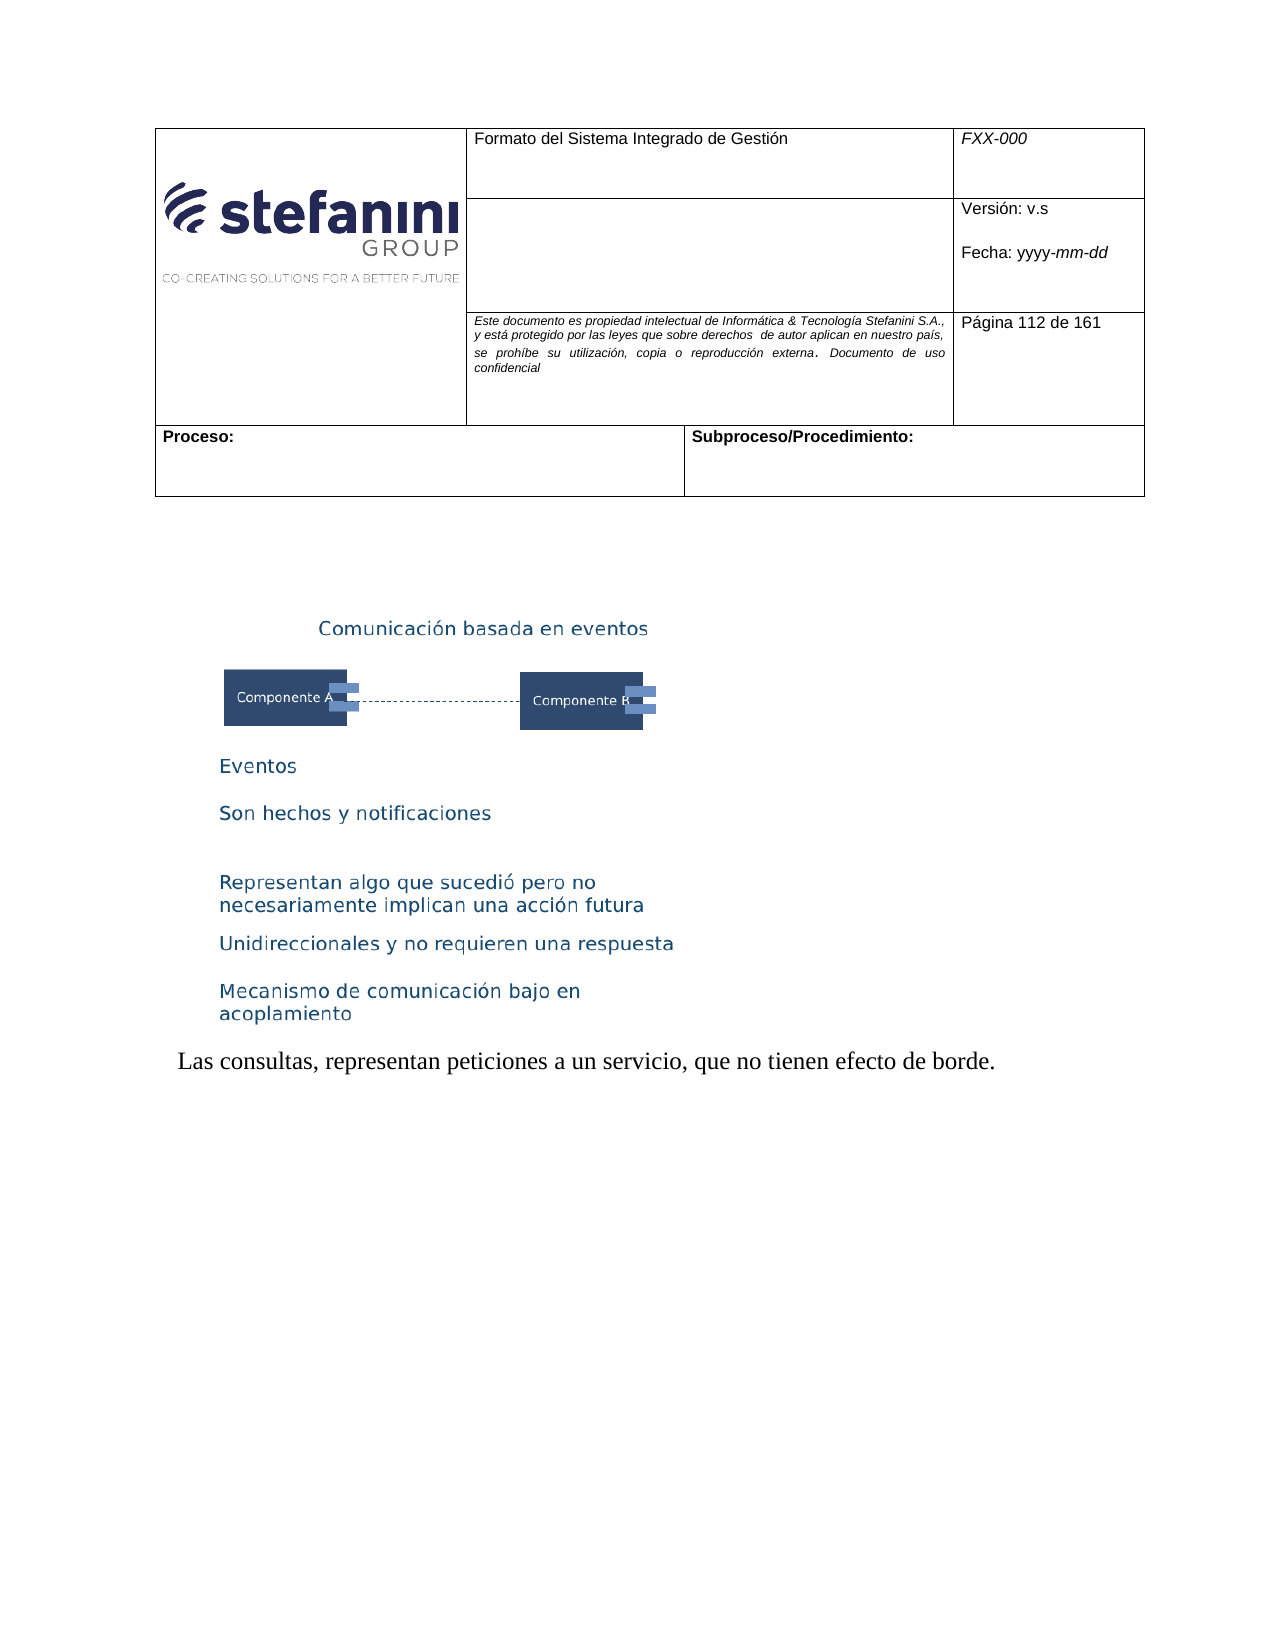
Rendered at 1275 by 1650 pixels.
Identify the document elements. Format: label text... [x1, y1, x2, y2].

picture [162, 182, 460, 286]
text Las consultas, representan peticiones a un servicio, que no tienen efecto de borde. [177, 1046, 1098, 1075]
picture [196, 599, 717, 1034]
